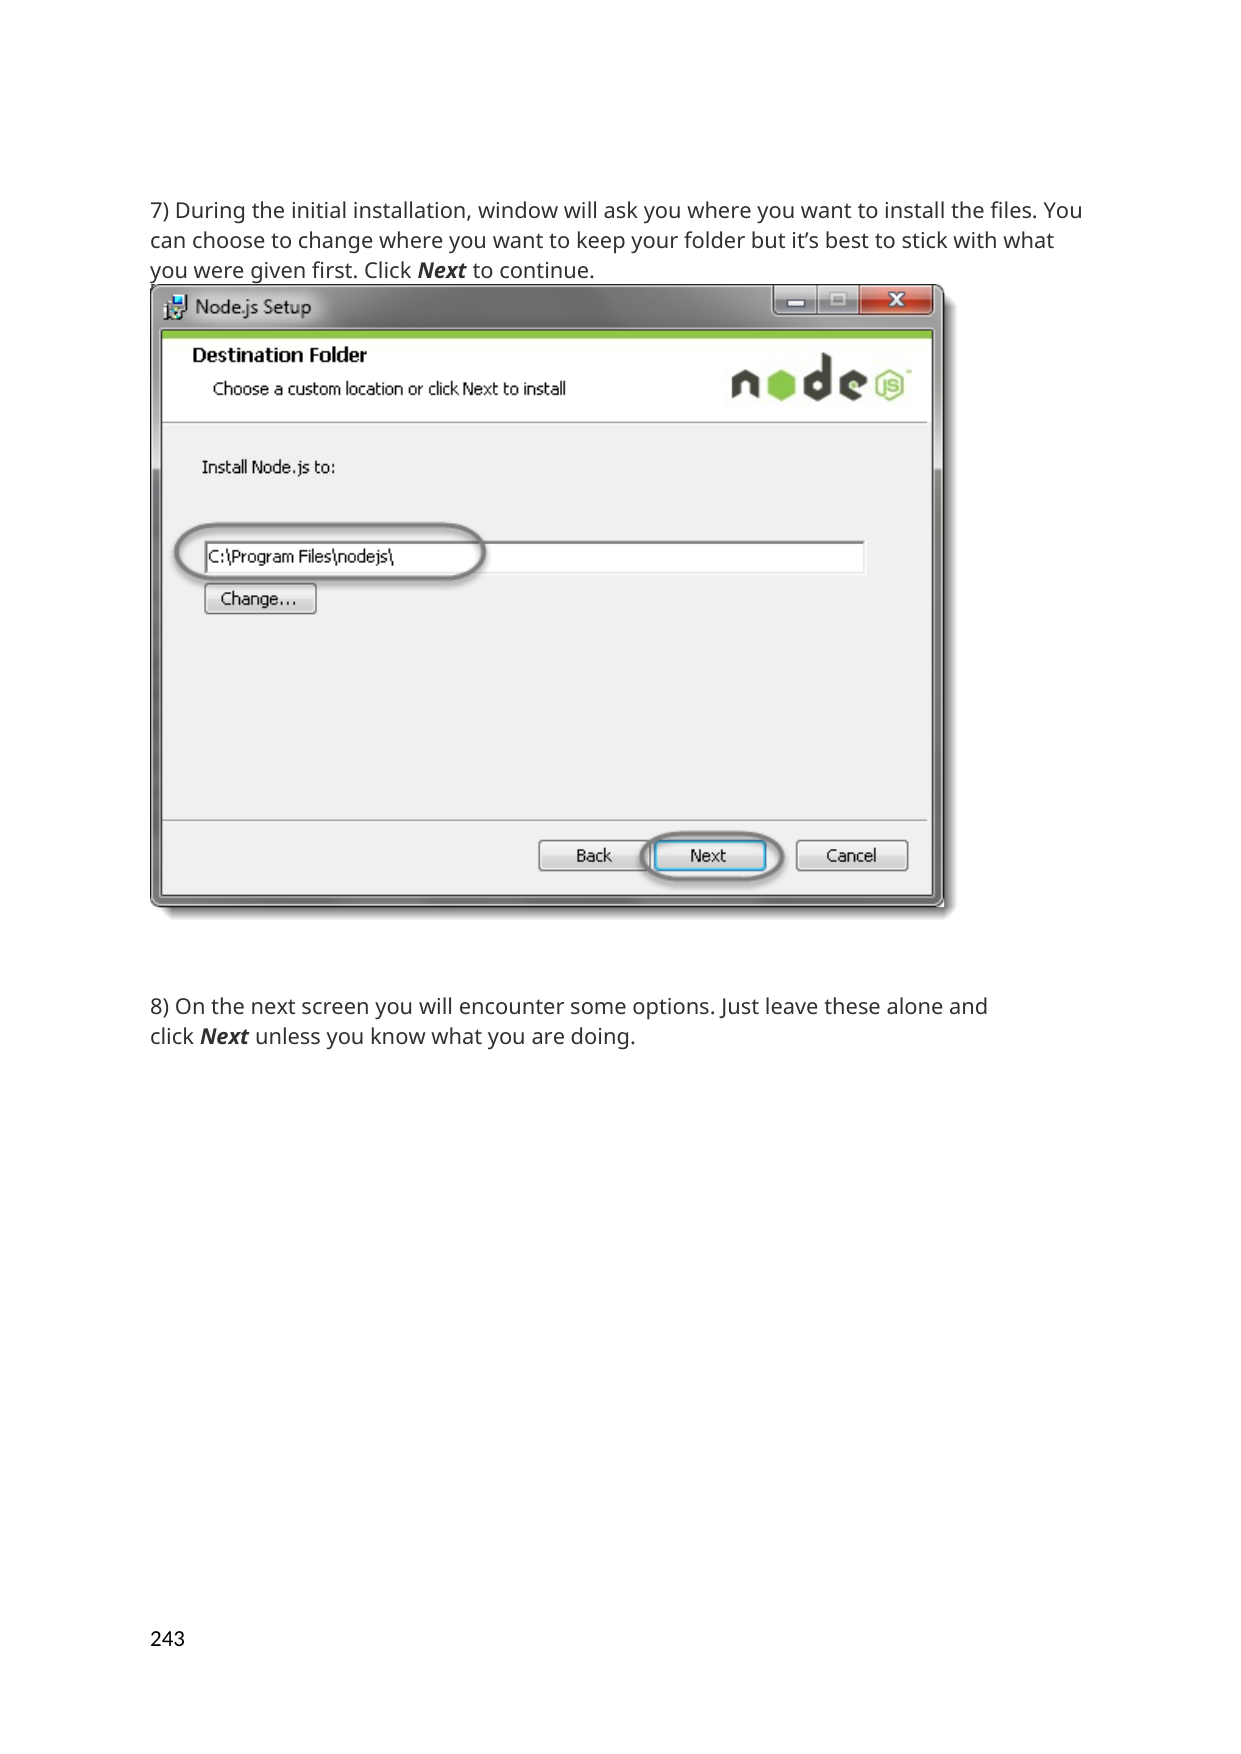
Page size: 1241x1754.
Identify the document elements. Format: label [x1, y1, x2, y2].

picture [150, 284, 968, 931]
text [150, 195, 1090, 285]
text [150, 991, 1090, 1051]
